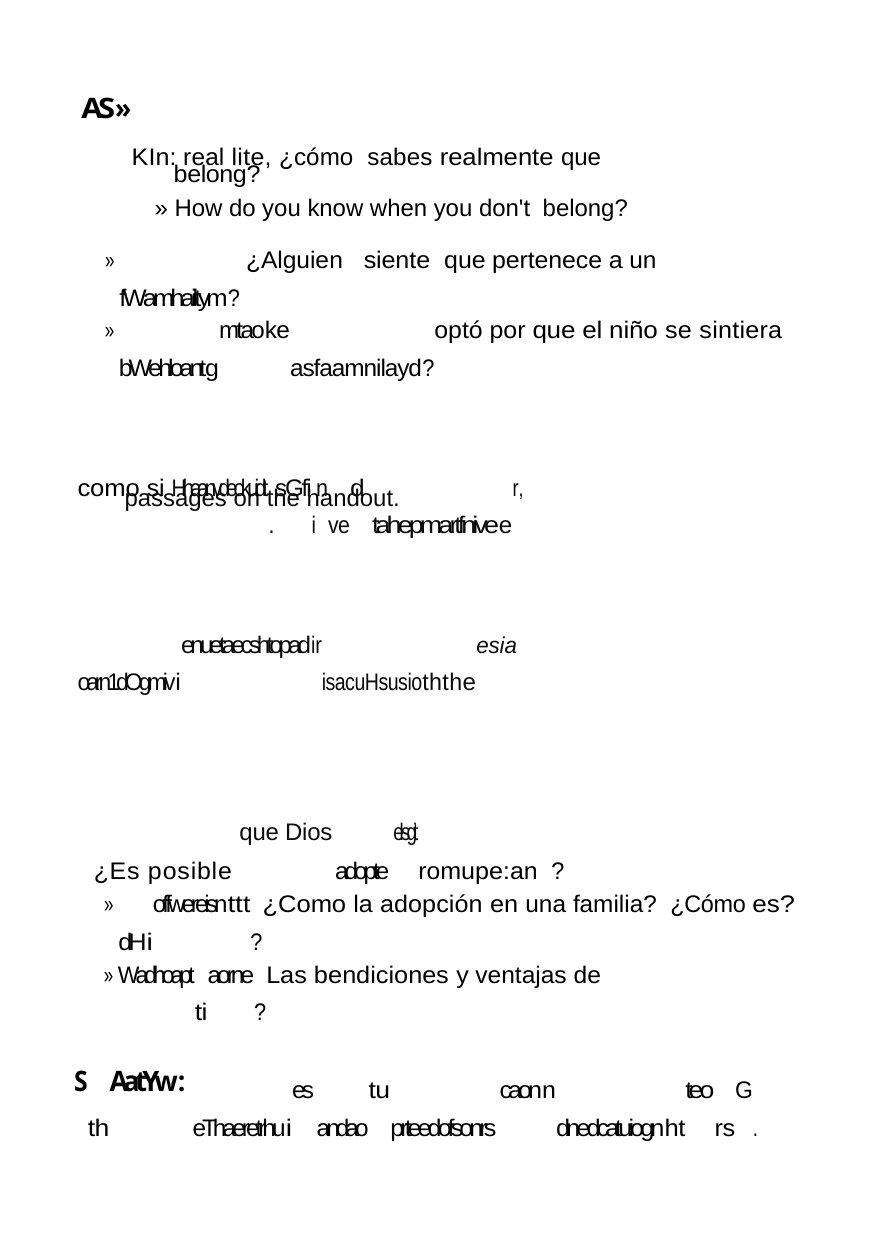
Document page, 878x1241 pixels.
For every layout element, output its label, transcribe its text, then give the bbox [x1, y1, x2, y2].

text » bWehloant gmtaokeasfaamnilayd?optó por que el niño se sintiera como si Hhaanvdeokuidt.sGfiinved tahepmartfniveer, oarn1dOgmivienuetaecshtopadirisacuHsusioththeesia [77, 316, 818, 696]
text » dHioffwereisnt tt?¿Como la adopción en una familia? ¿Cómo es? [104, 890, 818, 955]
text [74, 1061, 818, 1145]
text AS»KIn: real lite, ¿cómo sabes realmente que [76, 89, 818, 174]
text ¿Es posible que Dios adopte el sgitromupe:an ? [74, 817, 818, 884]
text » fWamhailtym? ¿Alguien siente que pertenece a un [105, 246, 818, 311]
text » Wadhoapttiaorne?Las bendiciones y ventajas de [103, 961, 818, 1026]
